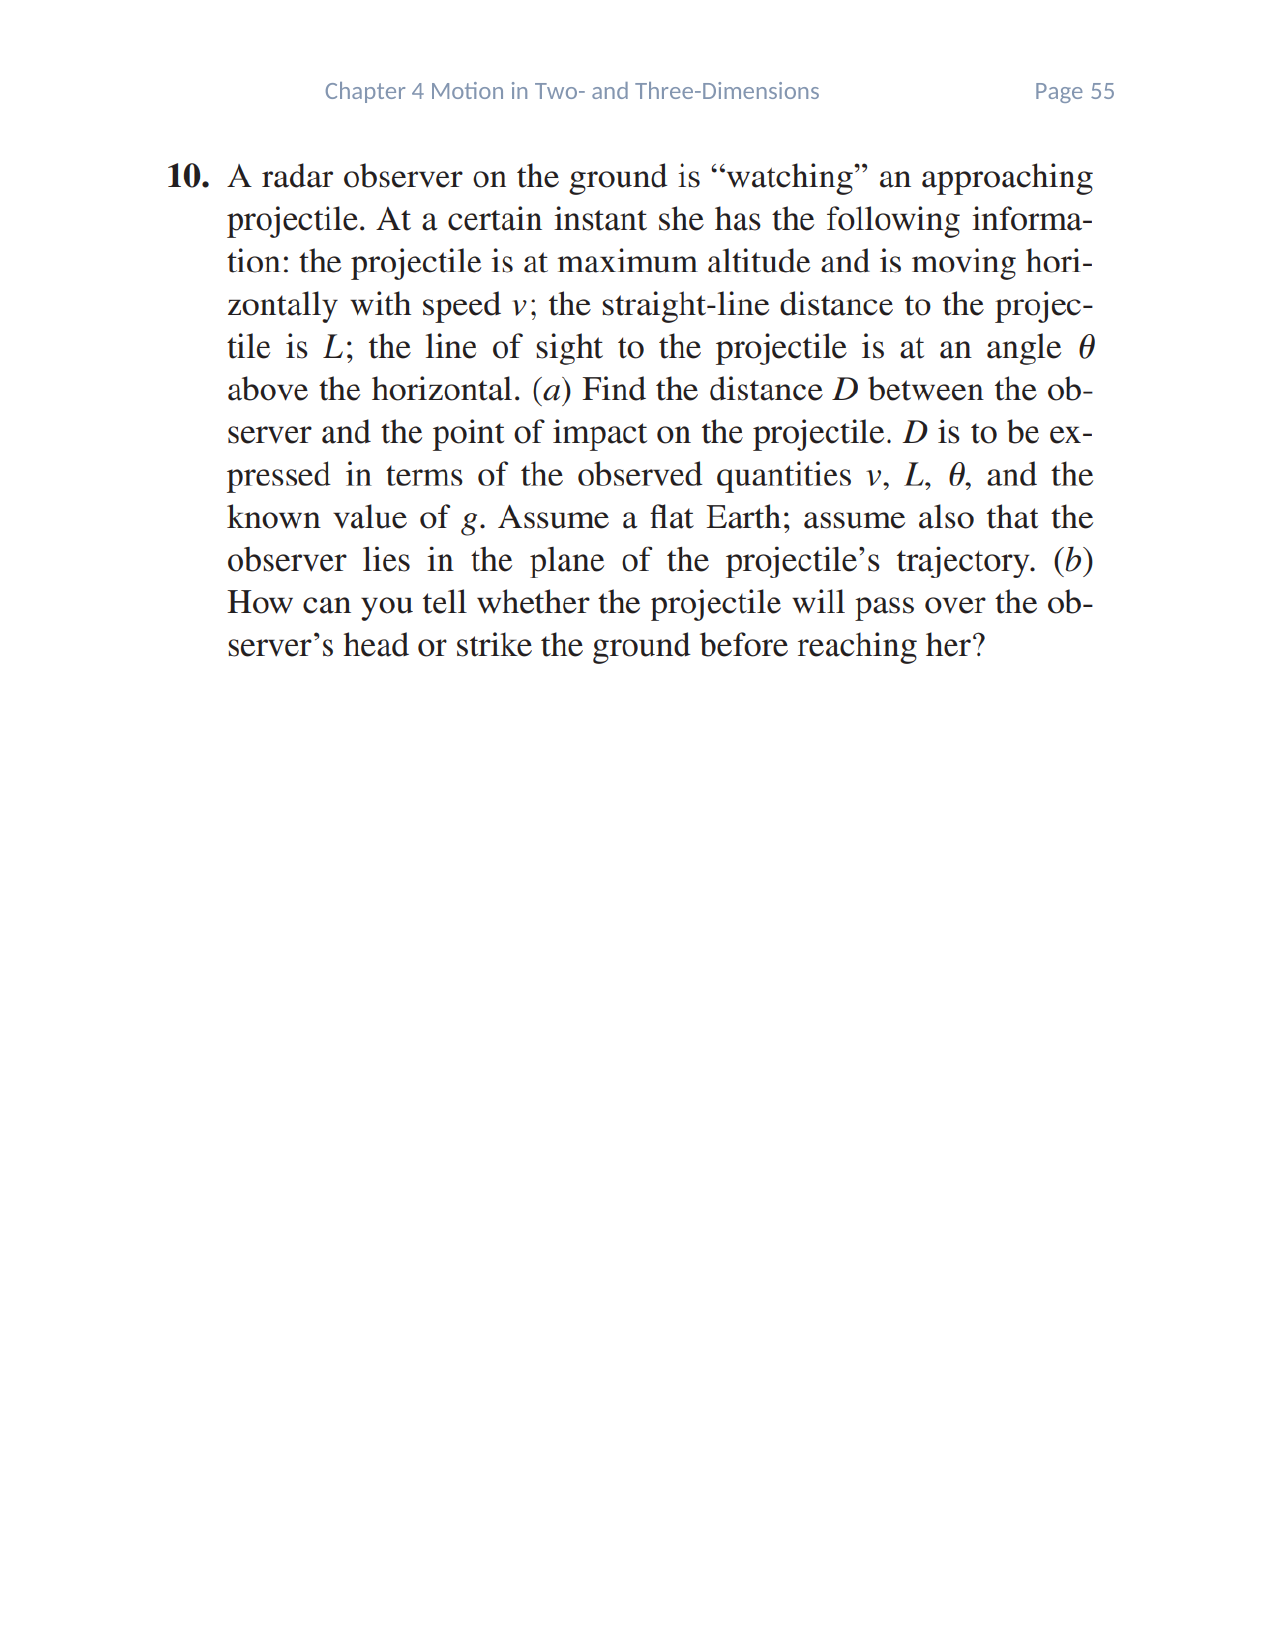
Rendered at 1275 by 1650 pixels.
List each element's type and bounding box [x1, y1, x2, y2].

picture [150, 150, 1125, 669]
